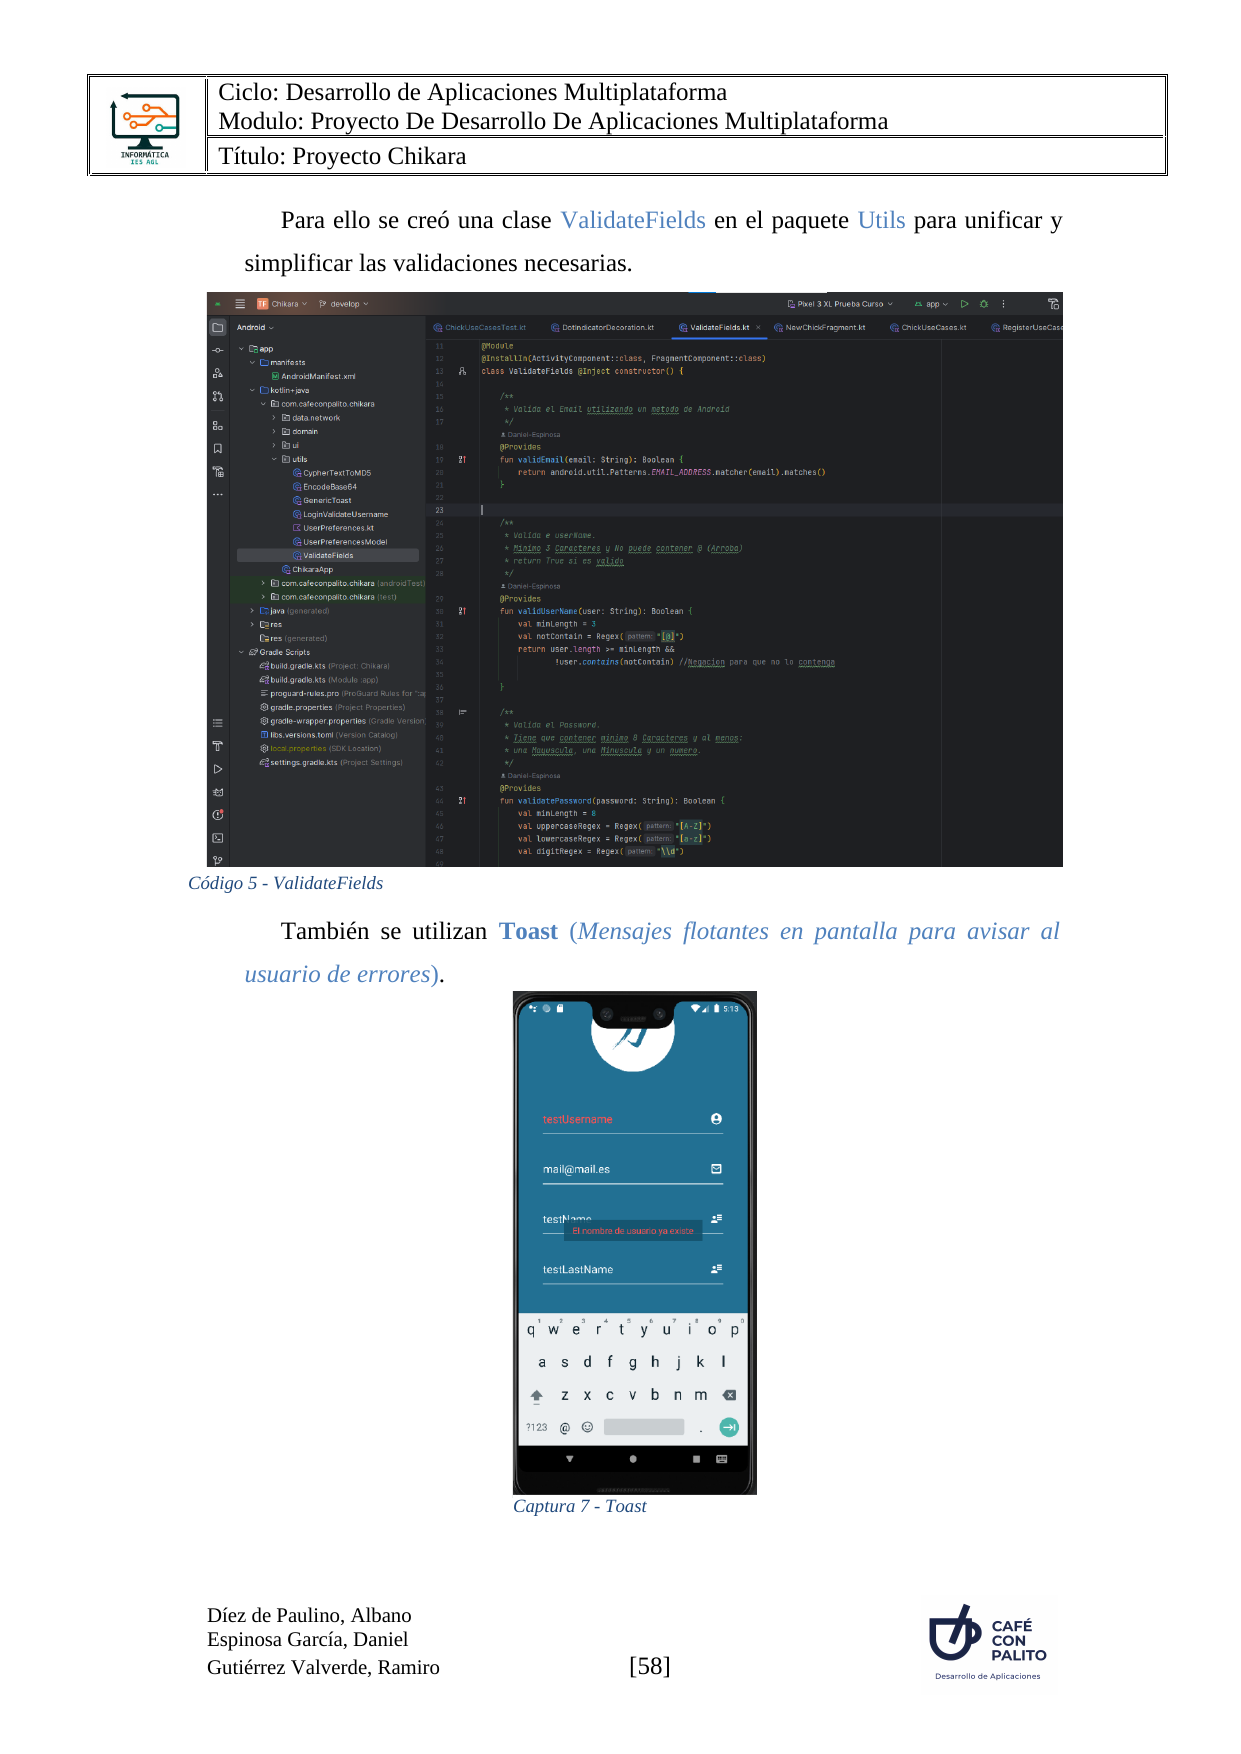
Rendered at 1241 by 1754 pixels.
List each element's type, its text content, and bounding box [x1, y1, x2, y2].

text También se utilizan Toast (Mensajes flotantes en pantalla para avisar al usuario de errores). [244, 867, 1063, 988]
picture [106, 87, 186, 168]
picture [921, 1595, 1058, 1695]
text Para ello se creó una clase ValidateFields en el paquete Utils para unificar y simplificar las validaciones necesarias. [244, 205, 1063, 277]
picture [206, 292, 1063, 867]
picture [512, 991, 757, 1494]
